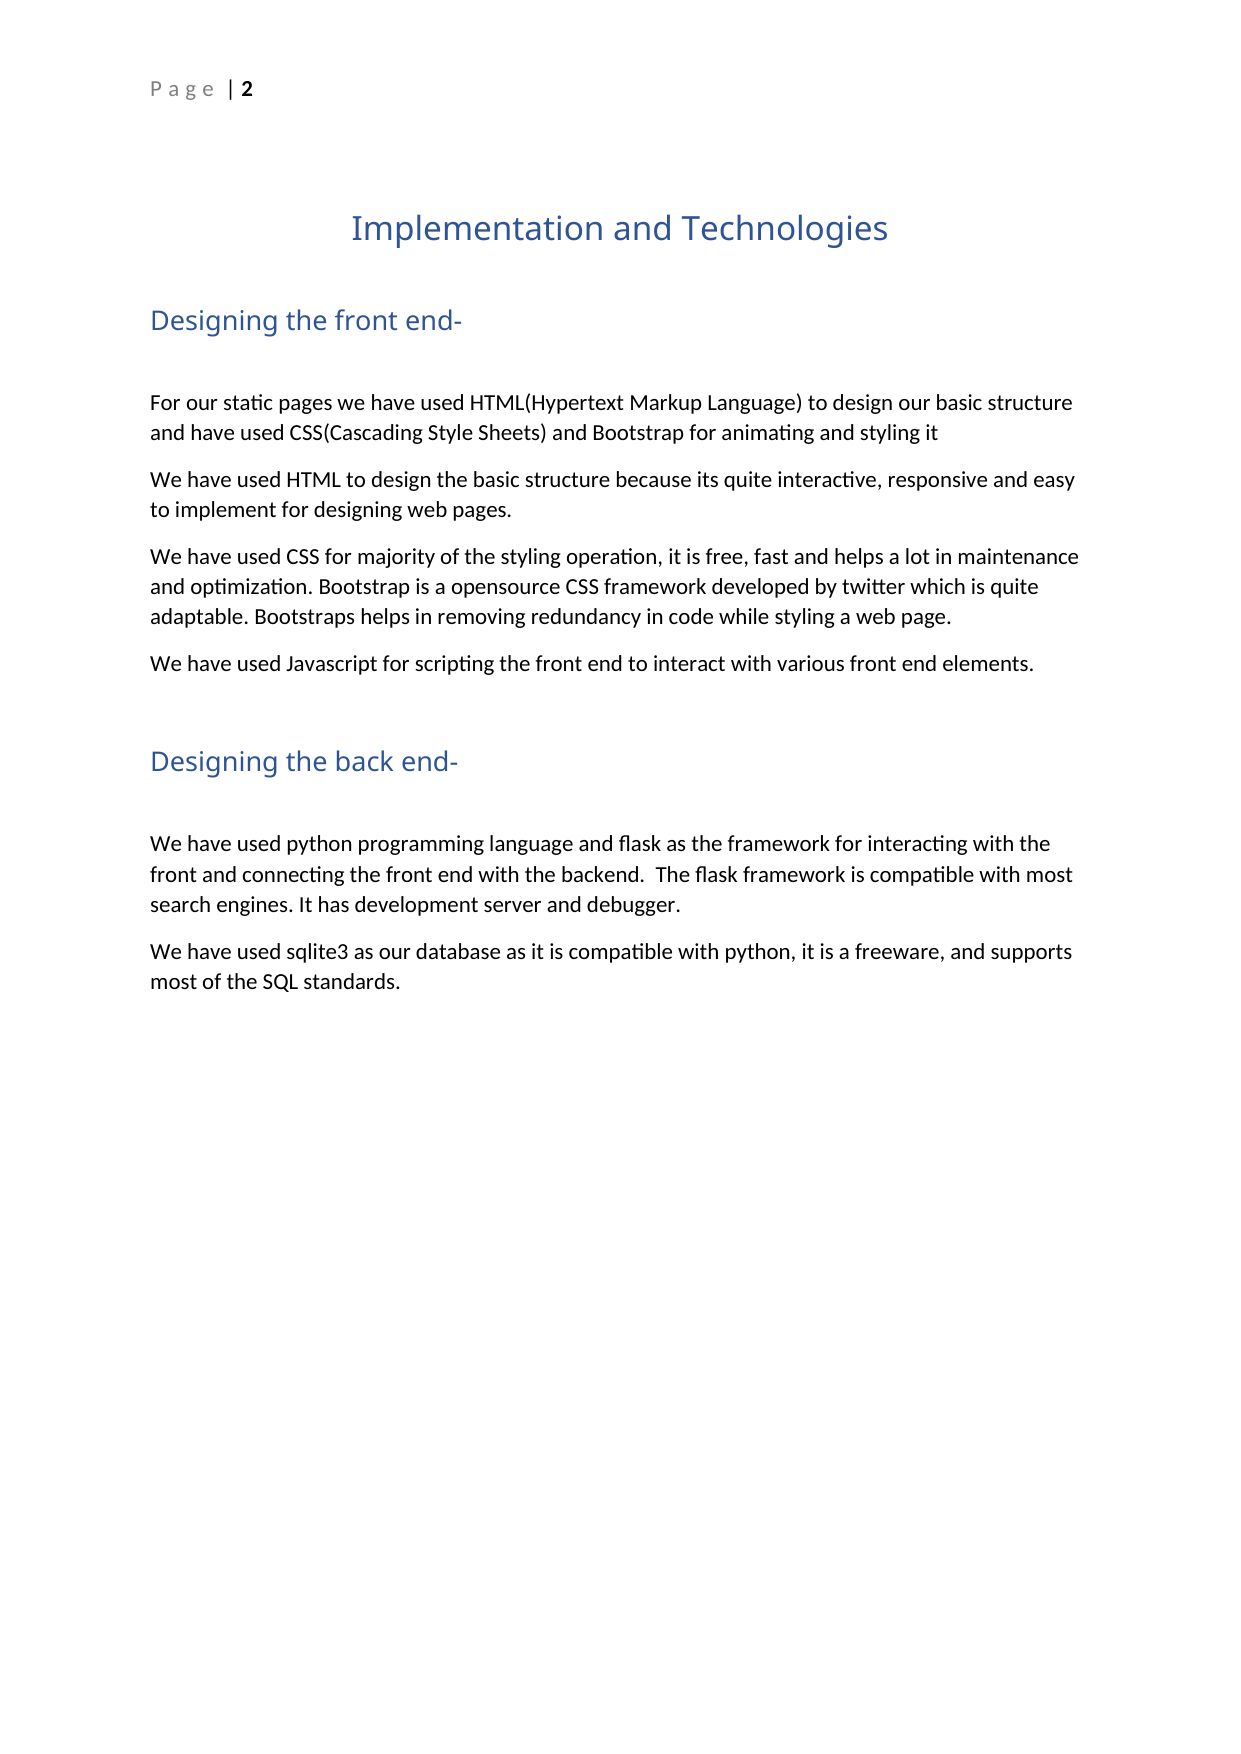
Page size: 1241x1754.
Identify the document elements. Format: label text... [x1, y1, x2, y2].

text We have used sqlite3 as our database as it is compatible with python, it is a freeware, and supports most of the SQL standards. [150, 937, 1090, 995]
subtitle Designing the back end- [150, 743, 1090, 780]
subtitle Implementation and Technologies [150, 205, 1090, 251]
text We have used HTML to design the basic structure because its quite interactive, responsive and easy to implement for designing web pages. [150, 465, 1090, 523]
text We have used python programming language and flask as the framework for interacting with the front and connecting the front end with the backend. The flask framework is compatible with most search engines. It has development server and debugger. [150, 829, 1090, 918]
text We have used CSS for majority of the styling operation, it is free, fast and helps a lot in maintenance and optimization. Bootstrap is a opensource CSS framework developed by twitter which is quite adaptable. Bootstraps helps in removing redundancy in code while styling a web page. [150, 542, 1090, 630]
subtitle Designing the front end- [150, 301, 1090, 338]
text We have used Javascript for scripting the front end to interact with various front end elements. [150, 649, 1090, 677]
text For our static pages we have used HTML(Hypertext Markup Language) to design our basic structure and have used CSS(Cascading Style Sheets) and Bootstrap for animating and styling it [150, 388, 1090, 446]
